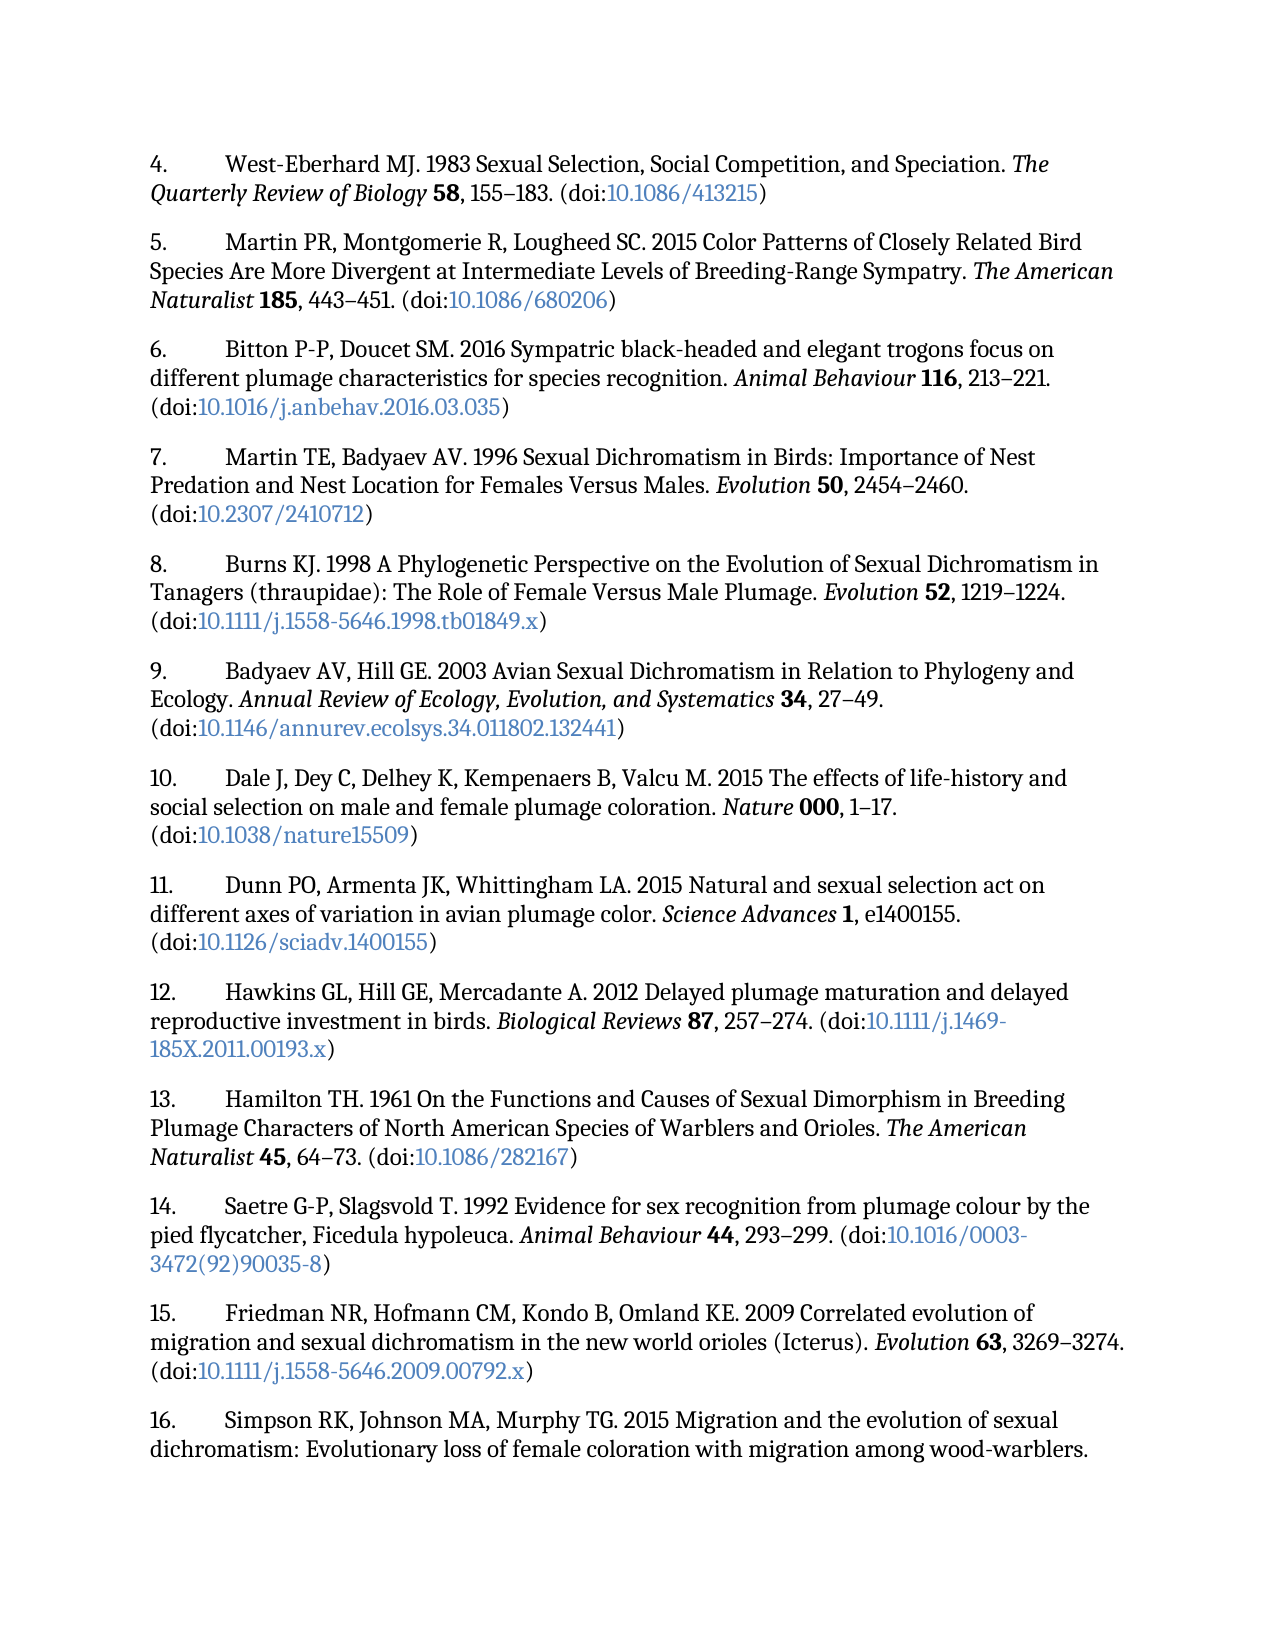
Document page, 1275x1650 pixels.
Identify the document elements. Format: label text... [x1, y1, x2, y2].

text 6. Bitton P-P, Doucet SM. 2016 Sympatric black-headed and elegant trogons focus on different plumage characteristics for species recognition. Animal Behaviour 116, 213–221. (doi:10.1016/j.anbehav.2016.03.035) [150, 335, 1125, 422]
text 7. Martin TE, Badyaev AV. 1996 Sexual Dichromatism in Birds: Importance of Nest Predation and Nest Location for Females Versus Males. Evolution 50, 2454–2460. (doi:10.2307/2410712) [150, 442, 1125, 529]
text 5. Martin PR, Montgomerie R, Lougheed SC. 2015 Color Patterns of Closely Related Bird Species Are More Divergent at Intermediate Levels of Breeding-Range Sympatry. The American Naturalist 185, 443–451. (doi:10.1086/680206) [150, 228, 1125, 314]
text 12. Hawkins GL, Hill GE, Mercadante A. 2012 Delayed plumage maturation and delayed reproductive investment in birds. Biological Reviews 87, 257–274. (doi:10.1111/j.1469-185X.2011.00193.x) [150, 978, 1125, 1064]
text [150, 1406, 1125, 1464]
text 15. Friedman NR, Hofmann CM, Kondo B, Omland KE. 2009 Correlated evolution of migration and sexual dichromatism in the new world orioles (Icterus). Evolution 63, 3269–3274. (doi:10.1111/j.1558-5646.2009.00792.x) [150, 1299, 1125, 1385]
text 14. Saetre G-P, Slagsvold T. 1992 Evidence for sex recognition from plumage colour by the pied flycatcher, Ficedula hypoleuca. Animal Behaviour 44, 293–299. (doi:10.1016/0003-3472(92)90035-8) [150, 1192, 1125, 1278]
text 9. Badyaev AV, Hill GE. 2003 Avian Sexual Dichromatism in Relation to Phylogeny and Ecology. Annual Review of Ecology, Evolution, and Systematics 34, 27–49. (doi:10.1146/annurev.ecolsys.34.011802.132441) [150, 657, 1125, 743]
text 10. Dale J, Dey C, Delhey K, Kempenaers B, Valcu M. 2015 The effects of life-history and social selection on male and female plumage coloration. Nature 000, 1–17. (doi:10.1038/nature15509) [150, 764, 1125, 850]
text 8. Burns KJ. 1998 A Phylogenetic Perspective on the Evolution of Sexual Dichromatism in Tanagers (thraupidae): The Role of Female Versus Male Plumage. Evolution 52, 1219–1224. (doi:10.1111/j.1558-5646.1998.tb01849.x) [150, 549, 1125, 636]
text 13. Hamilton TH. 1961 On the Functions and Causes of Sexual Dimorphism in Breeding Plumage Characters of North American Species of Warblers and Orioles. The American Naturalist 45, 64–73. (doi:10.1086/282167) [150, 1085, 1125, 1171]
text 11. Dunn PO, Armenta JK, Whittingham LA. 2015 Natural and sexual selection act on different axes of variation in avian plumage color. Science Advances 1, e1400155. (doi:10.1126/sciadv.1400155) [150, 871, 1125, 957]
text 4. West-Eberhard MJ. 1983 Sexual Selection, Social Competition, and Speciation. The Quarterly Review of Biology 58, 155–183. (doi:10.1086/413215) [150, 150, 1125, 207]
